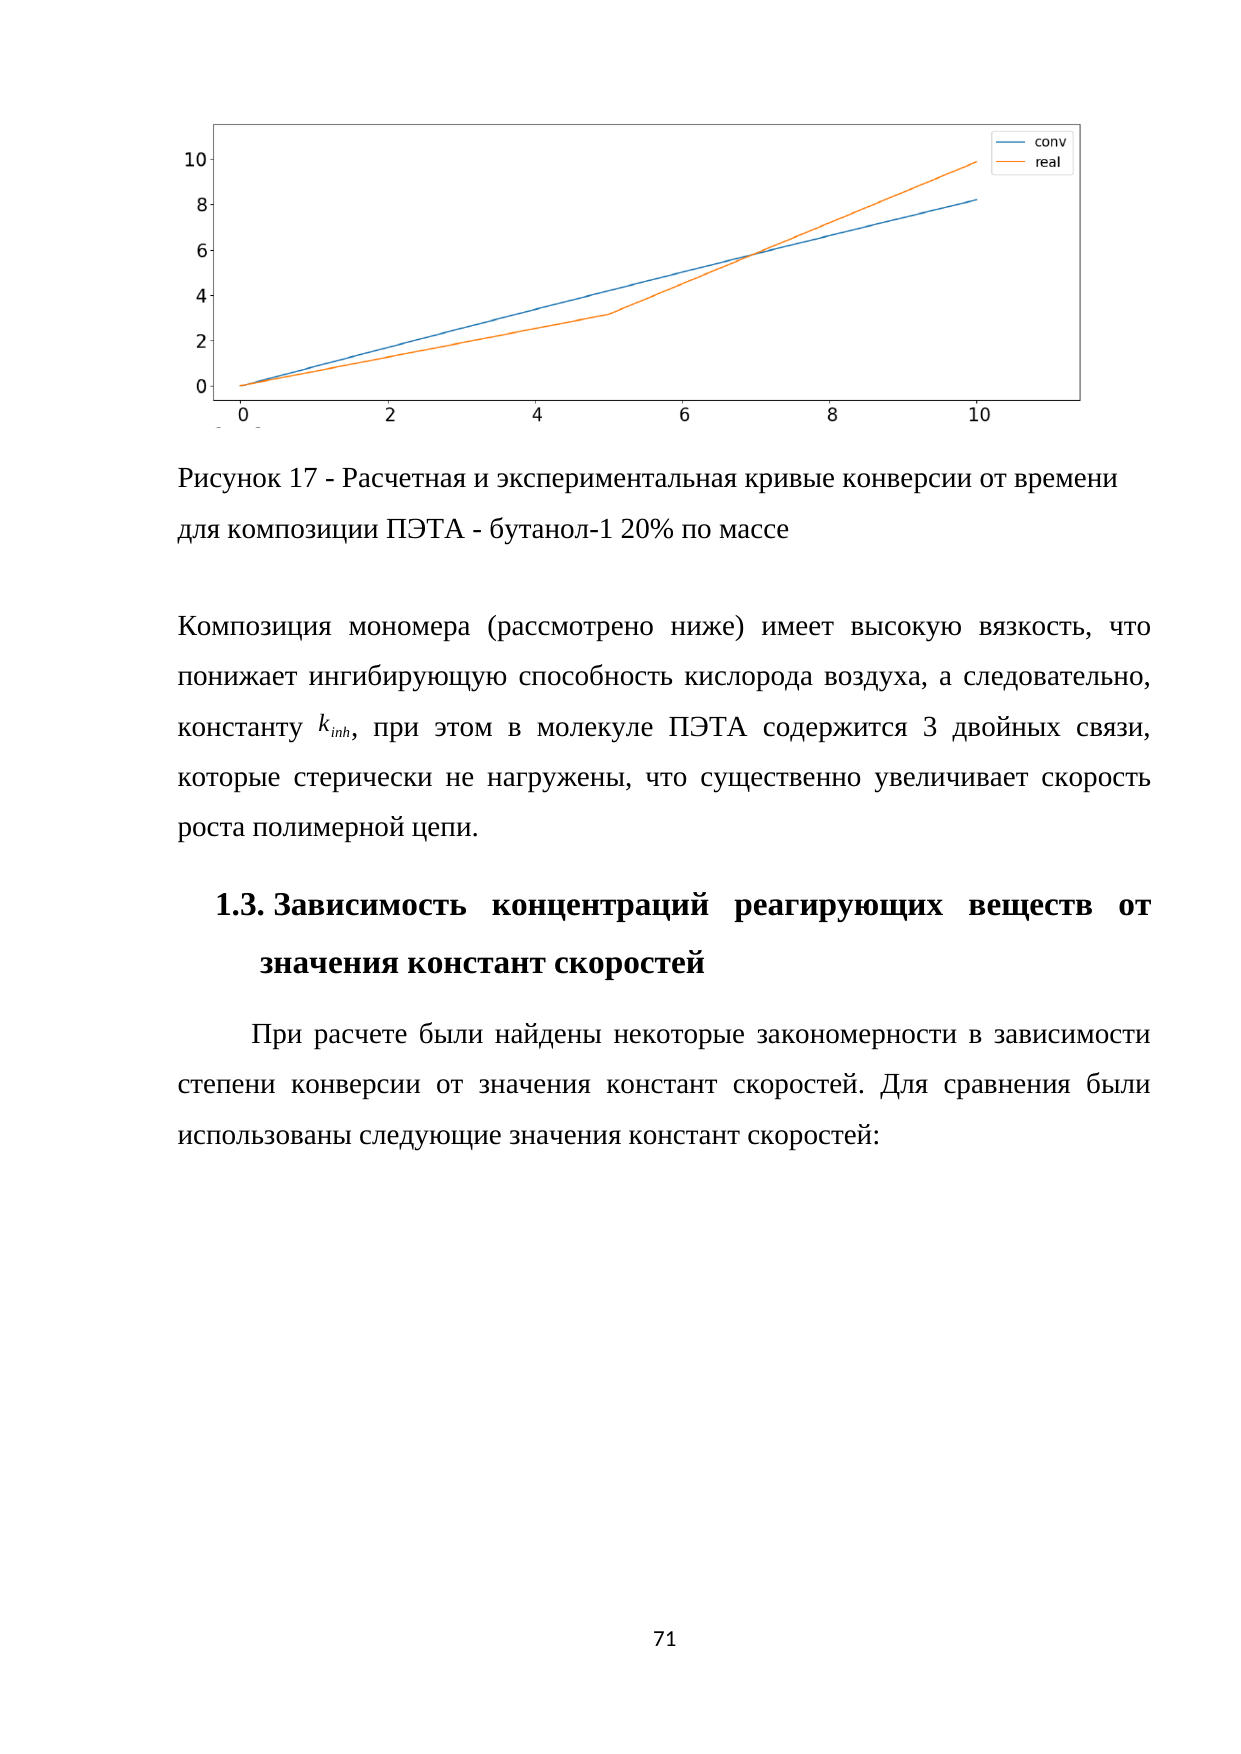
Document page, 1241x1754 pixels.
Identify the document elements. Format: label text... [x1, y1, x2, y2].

text Композиция мономера (рассмотрено ниже) имеет высокую вязкость, что понижает ингибирующую способность кислорода воздуха, а следовательно, константу , при этом в молекуле ПЭТА содержится 3 двойных связи, которые стерически не нагружены, что существенно увеличивает скорость роста полимерной цепи. [177, 608, 1152, 843]
text При расчете были найдены некоторые закономерности в зависимости степени конверсии от значения констант скоростей. Для сравнения были использованы следующие значения констант скоростей: [177, 1016, 1152, 1151]
text Зависимость концентраций реагирующих веществ от значения констант скоростей [215, 885, 1152, 981]
text Рисунок 17 - Расчетная и экспериментальная кривые конверсии от времени для композиции ПЭТА - бутанол-1 20% по массе [177, 461, 1152, 544]
picture [177, 118, 1086, 428]
